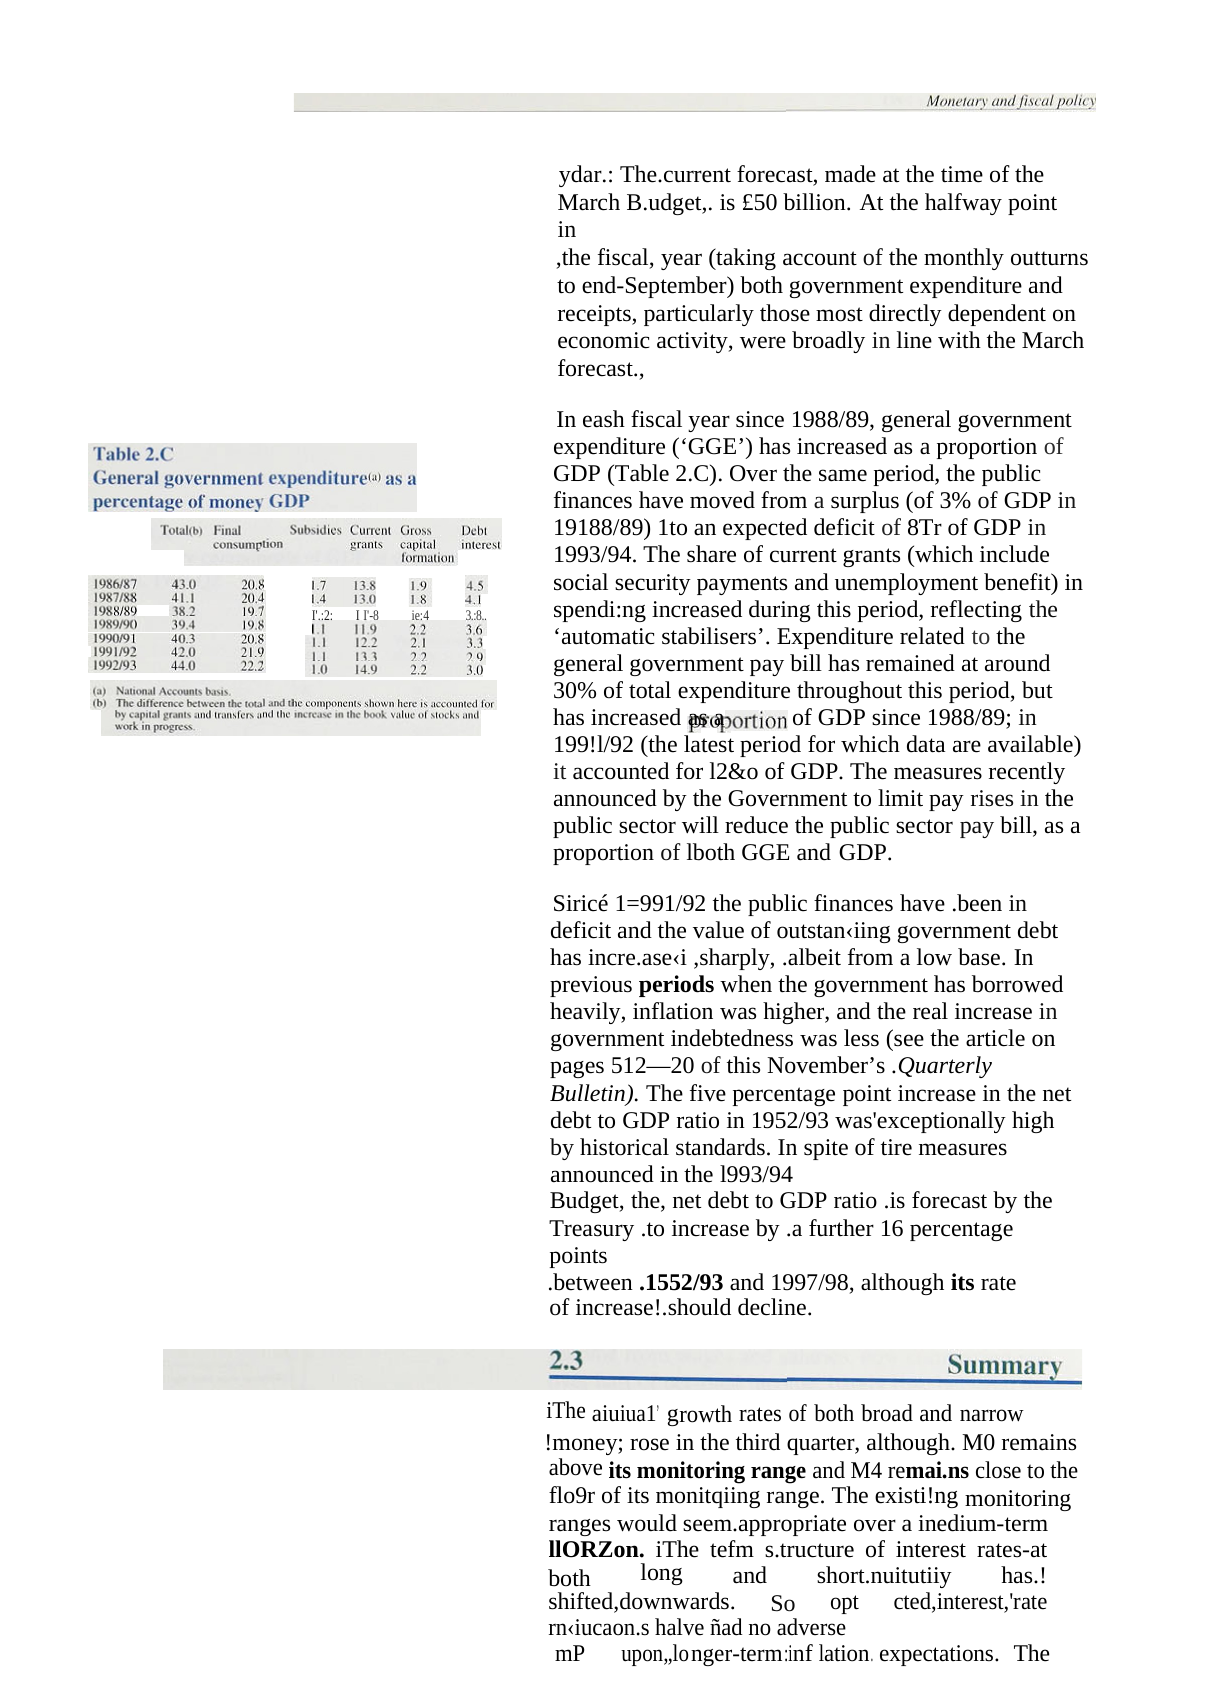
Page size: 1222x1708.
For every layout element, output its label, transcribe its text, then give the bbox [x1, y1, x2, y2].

picture [465, 575, 488, 607]
text Siricé 1=991/92 the public finances have .been in deficit and the value of outstan‹iing government debt has incre.ase‹i ,sharply, .albeit from a low base. In previous periods when the government has borrowed heavily, inflation was higher, and the real increase in government indebtedness was less (see the article on pages 512—20 of this November’s .Quarterly Bulletin). The five percentage point increase in the net debt to GDP ratio in 1952/93 was'exceptionally high by historical standards. In spite of tire measures announced in the l993/94 [550, 889, 1082, 1187]
text !money; rose in the third quarter, although. M0 remains above its monitoring range and M4 remai.ns close to the flo9r of its monitqiing range. The existi!ng monitoring ranges would seem.appropriate over a inedium-term [544, 1430, 1082, 1536]
picture [90, 680, 497, 736]
text llORZon. iThe tefm s.tructure of interest rates-at both long and short.nuitutiiy has.!shifted,downwards. So opt cted,interest,'rate rn‹iucaon.s halve ñad no adverse [548, 1539, 1047, 1640]
picture [88, 575, 266, 673]
text I'.:2: I I'-8 ie:4 3.:8.. [312, 607, 488, 624]
text Budget, the, net debt to GDP ratio .is forecast by the Treasury .to increase by .a further 16 percentage points [549, 1187, 1053, 1268]
picture [293, 93, 1096, 112]
text In eash fiscal year since 1988/89, general government expenditure (‘GGE’) has increased as a proportion of GDP (Table 2.C). Over the same period, the public finances have moved from a surplus (of 3% of GDP in 19188/89) 1to an expected deficit of 8Tr of GDP in 1993/94. The share of current grants (which include social security payments and unemployment benefit) in spendi:ng increased during this period, reflecting the ‘automatic stabilisers’. Expenditure related to the general government pay bill has remained at around 30% of total expenditure throughout this period, but has increased as a of GDP since 1988/89; in 199!l/92 (the latest period for which data are available) it accounted for l2&o of GDP. The measures recently announced by the Government to limit pay rises in the public sector will reduce the public sector pay bill, as a proportion of lboth GGE and GDP. [553, 406, 1086, 866]
picture [312, 577, 376, 607]
text .between .1552/93 and 1997/98, although its rate of increase!.should decline. [547, 1269, 1020, 1321]
picture [163, 1349, 1083, 1390]
text ydar.: The.current forecast, made at the time of the March B.udget,. is £50 billion. At the halfway point in [557, 160, 1065, 243]
text ,the fiscal, year (taking account of the monthly outturns to end-September) both government expenditure and receipts, particularly those most directly dependent on economic activity, were broadly in line with the March forecast., [556, 243, 1093, 381]
picture [88, 443, 417, 512]
picture [151, 518, 502, 566]
picture [408, 578, 433, 607]
picture [305, 624, 487, 677]
text mP upon„longer-term:inf lation. expectations. The [555, 1640, 1107, 1667]
text iThe aiuiua1’ growth rates of both broad and narrow [546, 1398, 1107, 1429]
